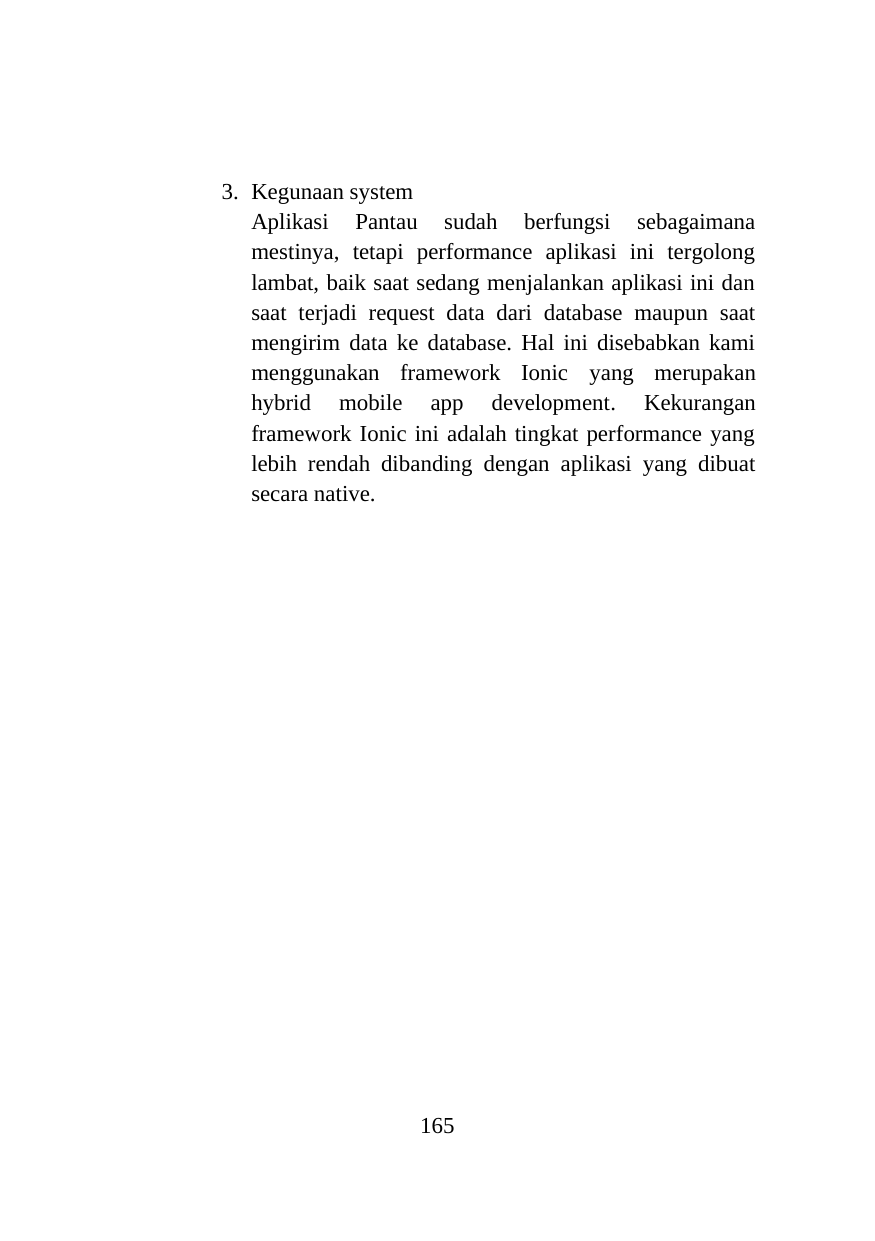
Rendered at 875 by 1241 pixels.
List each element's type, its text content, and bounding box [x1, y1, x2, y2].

list Aplikasi Pantau sudah berfungsi sebagaimana mestinya, tetapi performance aplikasi ini tergolong lambat, baik saat sedang menjalankan aplikasi ini dan saat terjadi request data dari database maupun saat mengirim data ke database. Hal ini disebabkan kami menggunakan framework Ionic yang merupakan hybrid mobile app development. Kekurangan framework Ionic ini adalah tingkat performance yang lebih rendah dibanding dengan aplikasi yang dibuat secara native. [251, 208, 756, 506]
list Kegunaan system [221, 178, 756, 204]
